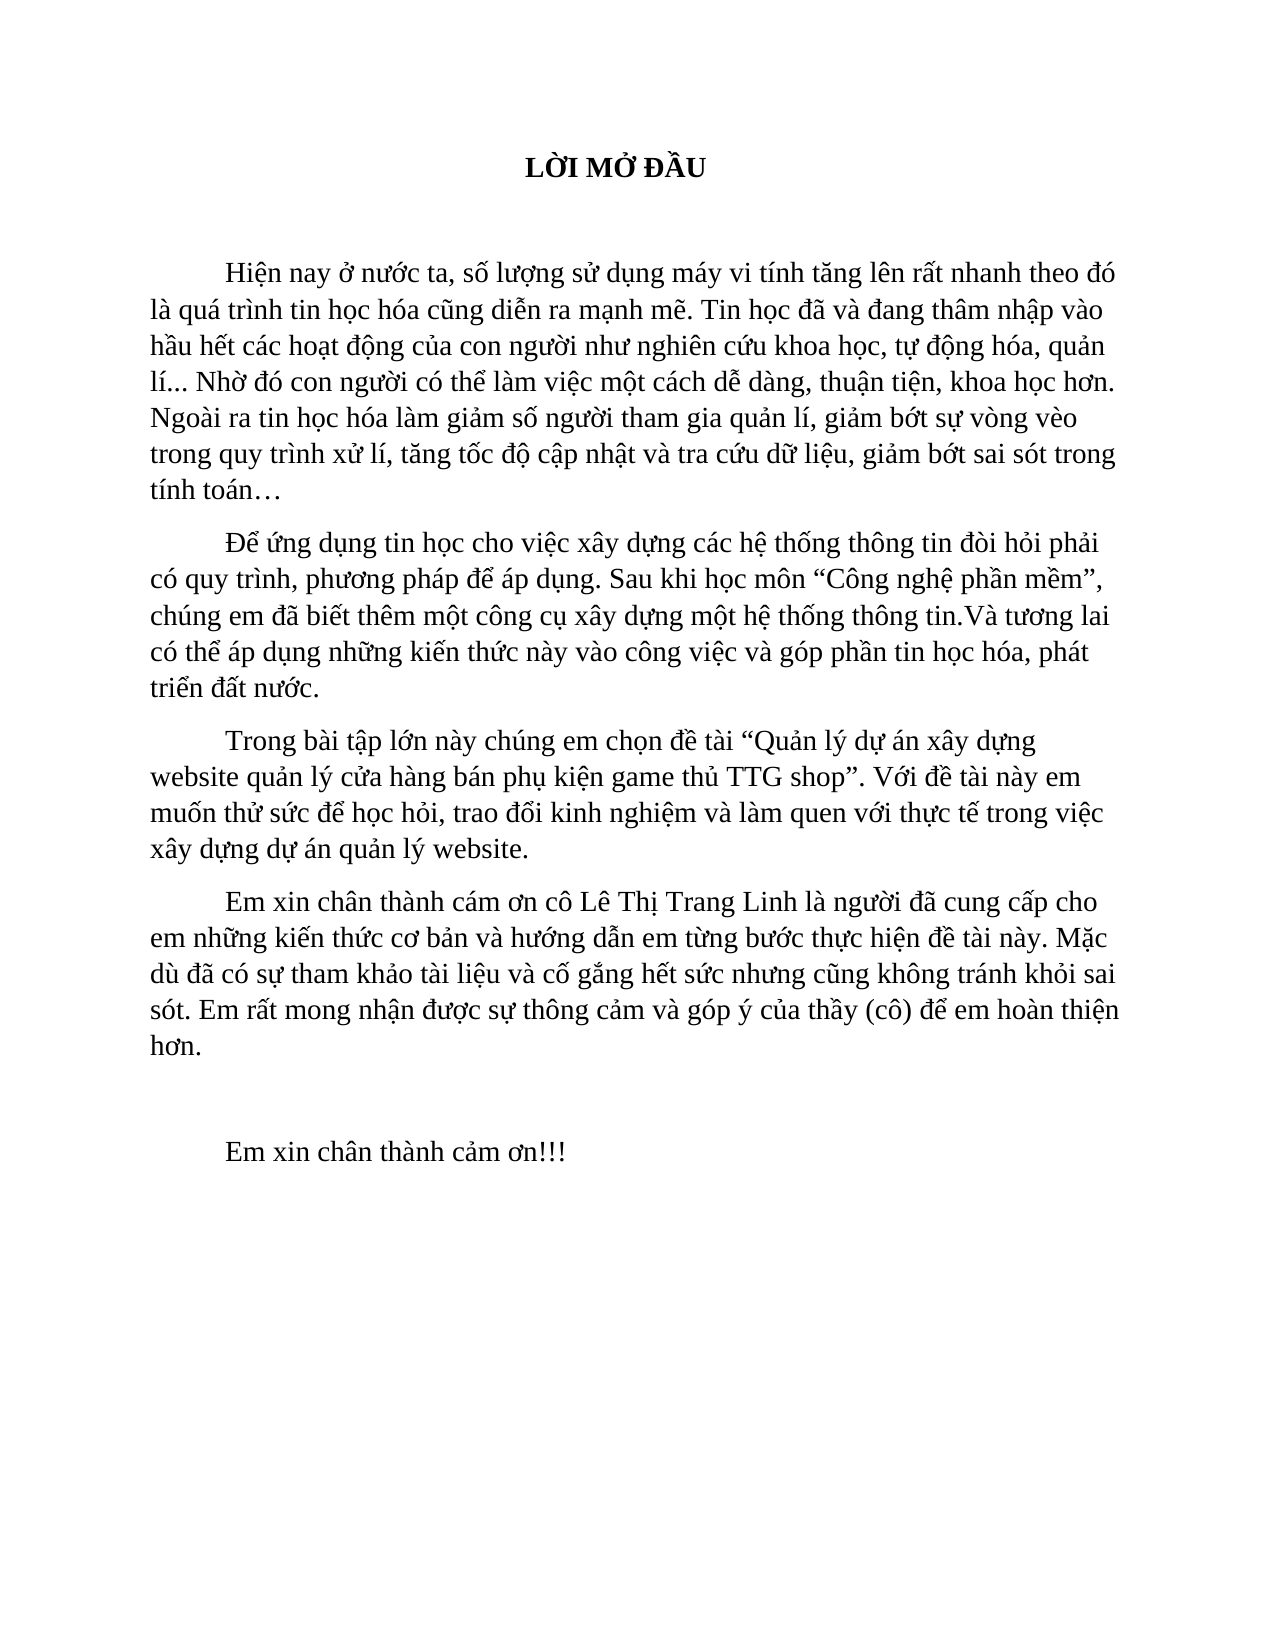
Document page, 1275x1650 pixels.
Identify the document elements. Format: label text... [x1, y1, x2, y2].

text Để ứng dụng tin học cho việc xây dựng các hệ thống thông tin đòi hỏi phải có quy trình, phương pháp để áp dụng. Sau khi học môn “Công nghệ phần mềm”, chúng em đã biết thêm một công cụ xây dựng một hệ thống thông tin.Và tương lai có thể áp dụng những kiến thức này vào công việc và góp phần tin học hóa, phát triển đất nước. [150, 525, 1125, 703]
text LỜI MỞ ĐẦU [450, 150, 1125, 183]
text Em xin chân thành cảm ơn!!! [150, 1134, 1125, 1168]
text Em xin chân thành cám ơn cô Lê Thị Trang Linh là người đã cung cấp cho em những kiến thức cơ bản và hướng dẫn em từng bước thực hiện đề tài này. Mặc dù đã có sự tham khảo tài liệu và cố gắng hết sức nhưng cũng không tránh khỏi sai sót. Em rất mong nhận được sự thông cảm và góp ý của thầy (cô) để em hoàn thiện hơn. [150, 884, 1125, 1062]
text Trong bài tập lớn này chúng em chọn đề tài “Quản lý dự án xây dựng website quản lý cửa hàng bán phụ kiện game thủ TTG shop”. Với đề tài này em muốn thử sức để học hỏi, trao đổi kinh nghiệm và làm quen với thực tế trong việc xây dựng dự án quản lý website. [150, 723, 1125, 865]
text Hiện nay ở nước ta, số lượng sử dụng máy vi tính tăng lên rất nhanh theo đó là quá trình tin học hóa cũng diễn ra mạnh mẽ. Tin học đã và đang thâm nhập vào hầu hết các hoạt động của con người như nghiên cứu khoa học, tự động hóa, quản lí... Nhờ đó con người có thể làm việc một cách dễ dàng, thuận tiện, khoa học hơn. Ngoài ra tin học hóa làm giảm số người tham gia quản lí, giảm bớt sự vòng vèo trong quy trình xử lí, tăng tốc độ cập nhật và tra cứu dữ liệu, giảm bớt sai sót trong tính toán… [150, 256, 1125, 506]
